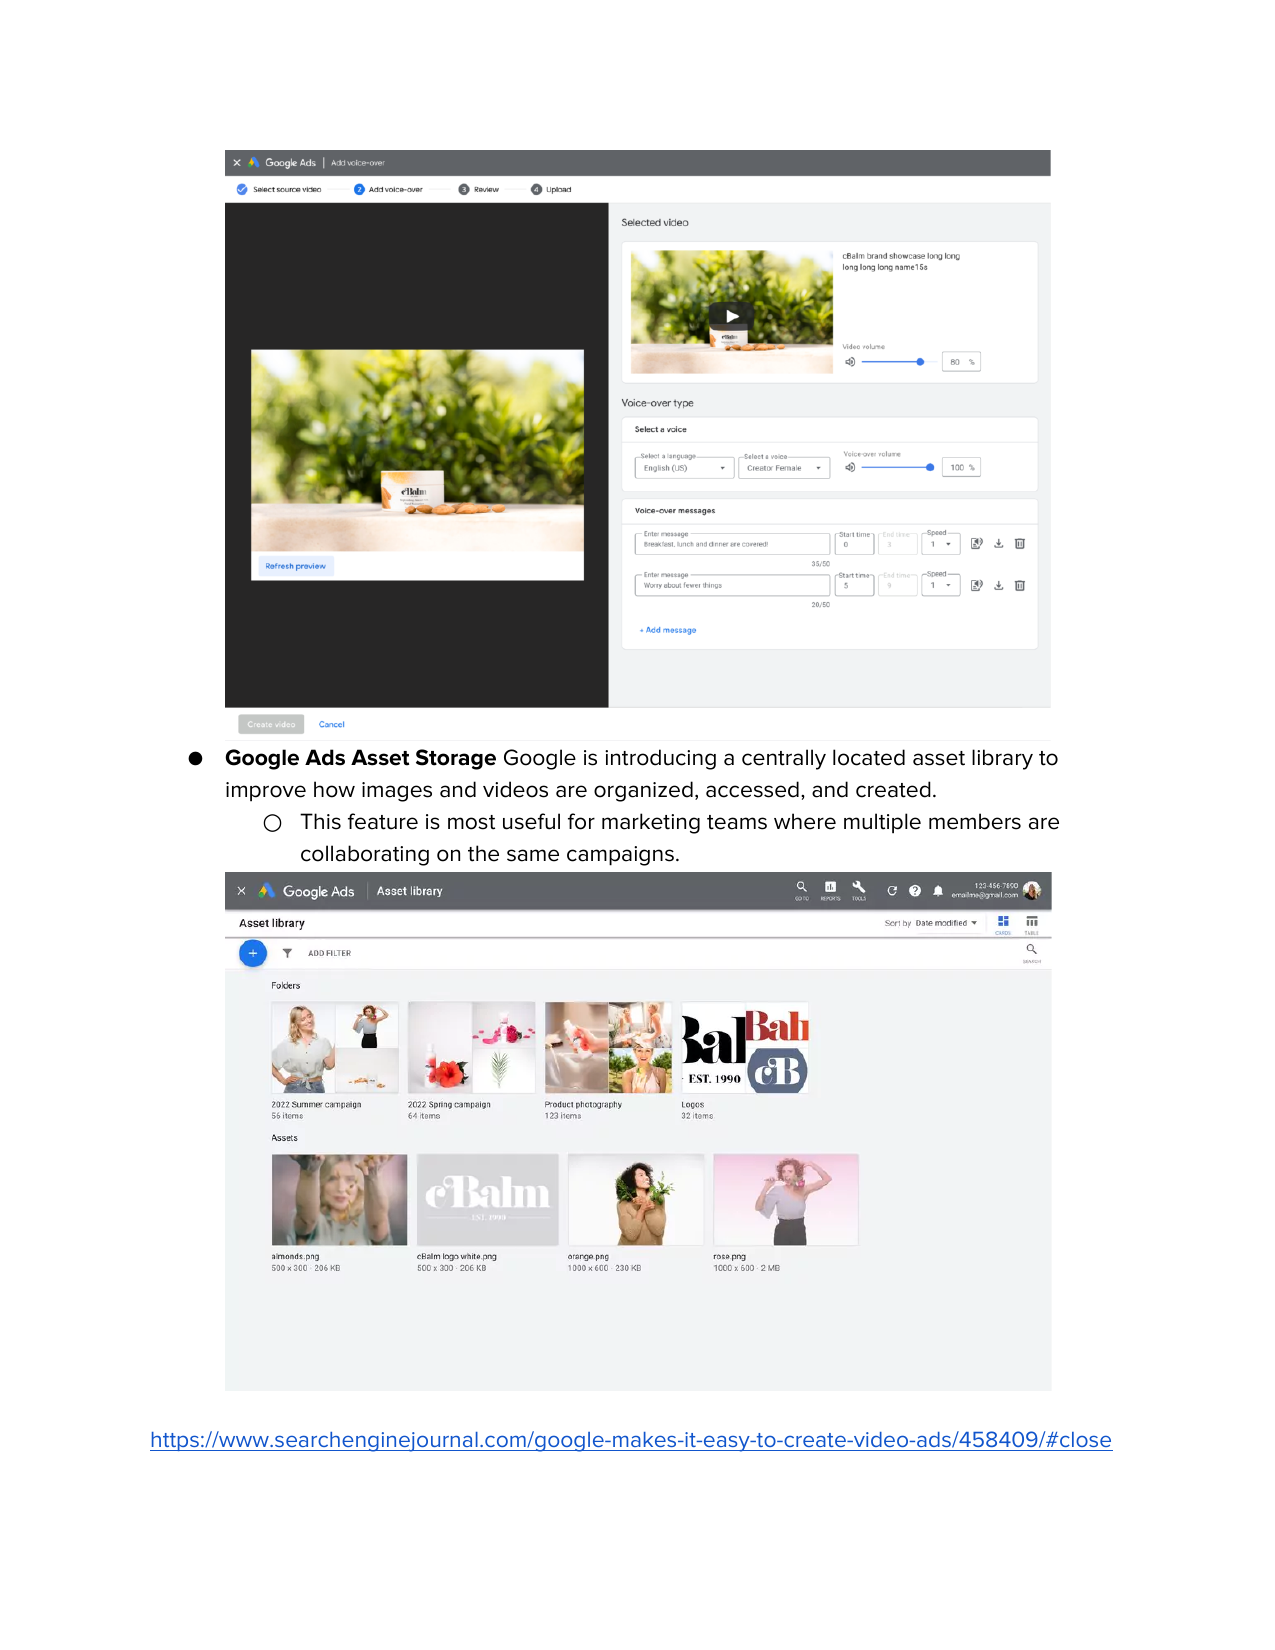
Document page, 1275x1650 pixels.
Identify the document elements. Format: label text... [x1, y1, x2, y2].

text https://www.searchenginejournal.com/google-makes-it-easy-to-create-video-ads/458409/#close [150, 1427, 1125, 1455]
list This feature is most useful for marketing teams where multiple members are collaborating on the same campaigns. [262, 809, 1125, 869]
picture [225, 150, 1051, 741]
list Google Ads Asset Storage Google is introducing a centrally located asset library to improve how images and videos are organized, accessed, and created. [187, 744, 1125, 804]
picture [225, 872, 1052, 1391]
